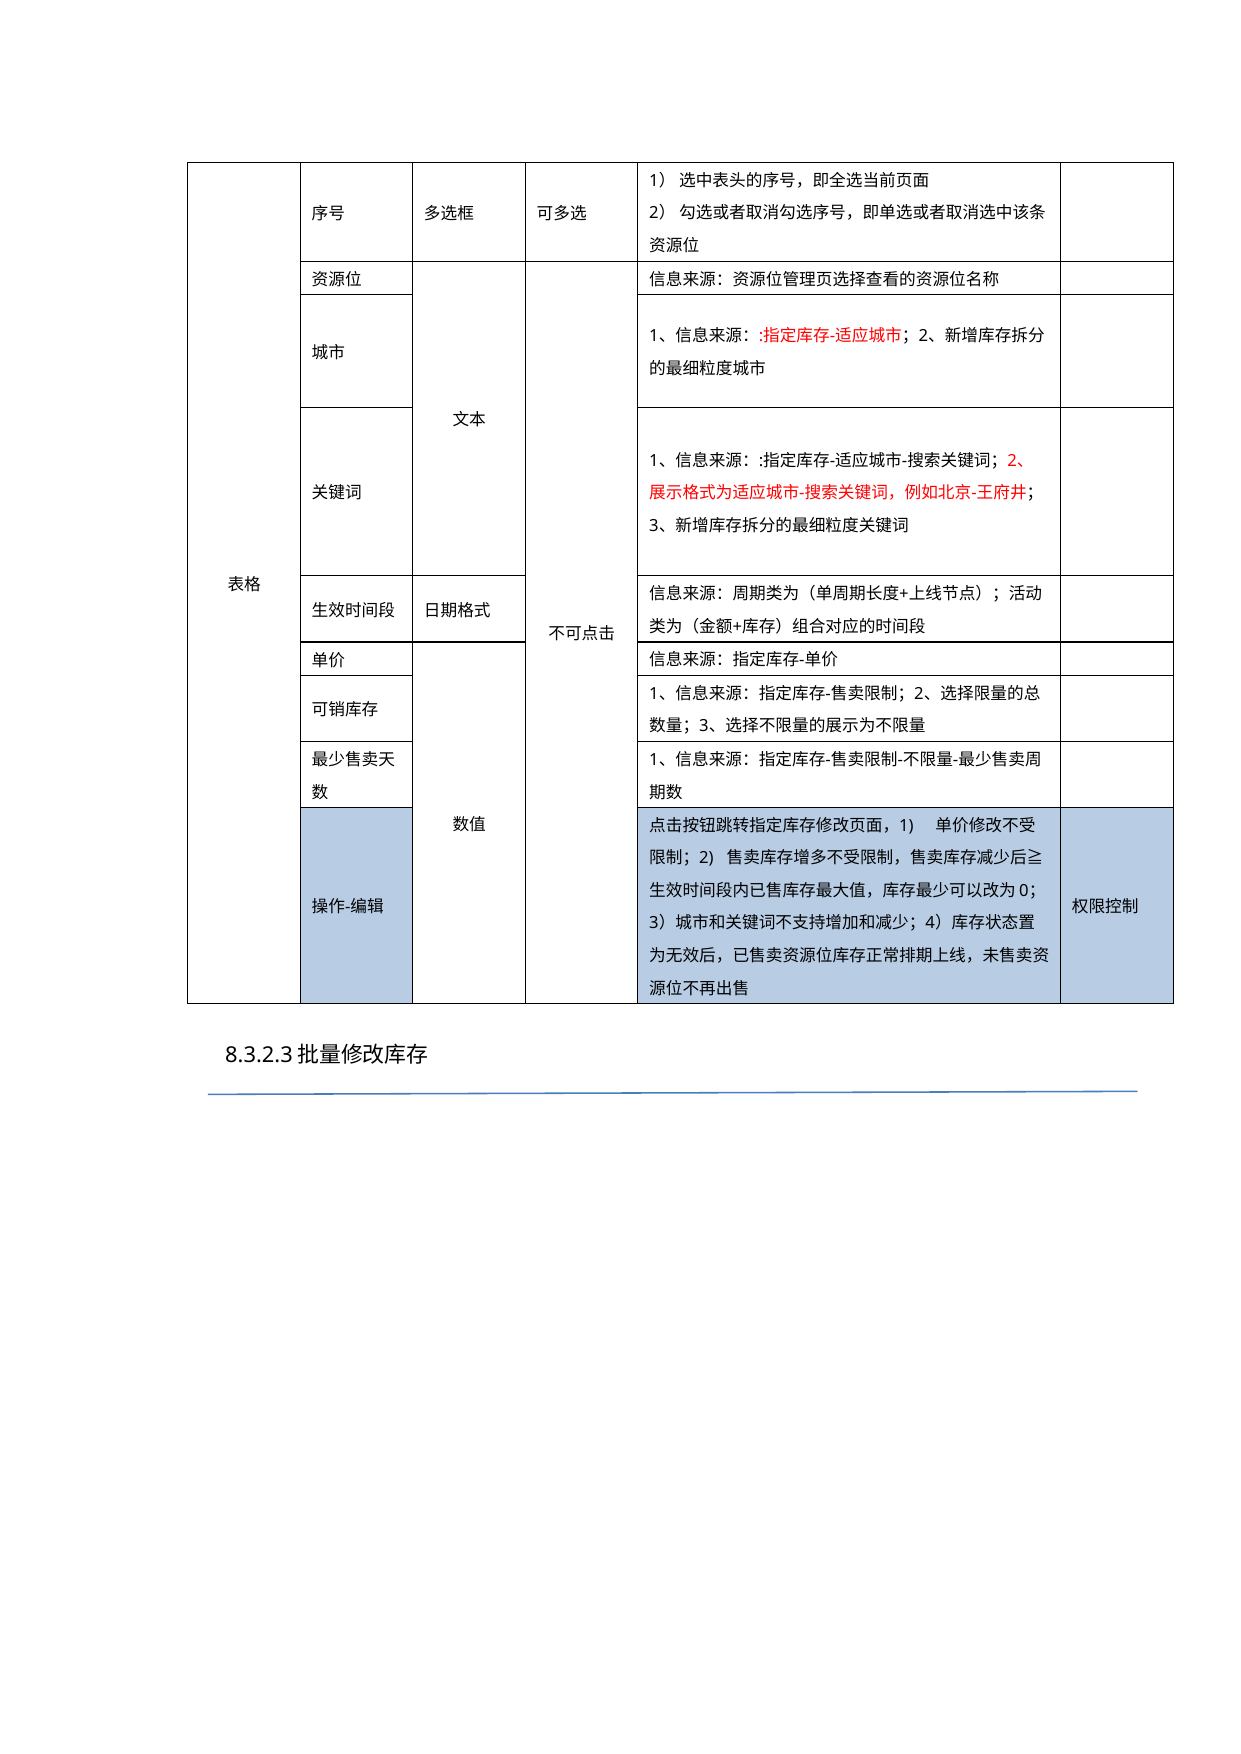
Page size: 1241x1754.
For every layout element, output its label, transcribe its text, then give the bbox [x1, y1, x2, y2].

table_cell 最少售卖天数 [301, 742, 412, 807]
table_cell 资源位 [301, 262, 412, 294]
table_cell 可销库存 [301, 676, 412, 741]
table_cell 1、信息来源：:指定库存-适应城市-搜索关键词；2、展示格式为适应城市-搜索关键词，例如北京-王府井；3、新增库存拆分的最细粒度关键词 [638, 408, 1060, 575]
table_cell [1061, 295, 1173, 407]
table_cell 信息来源：指定库存-单价 [638, 643, 1060, 675]
table_cell 多选框 [413, 163, 525, 261]
table_cell 不可点击 [526, 262, 637, 1003]
table_cell 可多选 [526, 163, 637, 261]
table_cell [1061, 163, 1173, 261]
table_cell 表格 [188, 163, 300, 1003]
table_cell 文本 [413, 262, 525, 575]
table_cell [1061, 576, 1173, 641]
table_cell [1061, 676, 1173, 741]
table_cell [1061, 643, 1173, 675]
table_cell 1、信息来源：指定库存-售卖限制-不限量-最少售卖周期数 [638, 742, 1060, 807]
table_cell 1、信息来源：:指定库存-适应城市；2、新增库存拆分的最细粒度城市 [638, 295, 1060, 407]
table_cell [1061, 262, 1173, 294]
table_cell 数值 [413, 643, 525, 1003]
table_cell [1061, 408, 1173, 575]
table_cell 信息来源：资源位管理页选择查看的资源位名称 [638, 262, 1060, 294]
table_cell 权限控制 [1061, 808, 1173, 1003]
table_cell 点击按钮跳转指定库存修改页面，1) 单价修改不受限制；2) 售卖库存增多不受限制，售卖库存减少后≧生效时间段内已售库存最大值，库存最少可以改为0；3）城市和关键词不支持增加和减少；4）库存状态置为无效后，已售卖资源位库存正常排期上线，未售卖资源位不再出售 [638, 808, 1060, 1003]
table_cell 城市 [301, 295, 412, 407]
table_cell 日期格式 [413, 576, 525, 641]
table_cell 序号 [301, 163, 412, 261]
table_cell 1） 选中表头的序号，即全选当前页面 2） 勾选或者取消勾选序号，即单选或者取消选中该条资源位 [638, 163, 1060, 261]
table_cell 信息来源：周期类为（单周期长度+上线节点）；活动类为（金额+库存）组合对应的时间段 [638, 576, 1060, 641]
list 8.3.2.3批量修改库存 [225, 1037, 1053, 1069]
table_cell [1061, 742, 1173, 807]
table_cell 生效时间段 [301, 576, 412, 641]
table_cell 关键词 [301, 408, 412, 575]
table_cell 1、信息来源：指定库存-售卖限制；2、选择限量的总数量；3、选择不限量的展示为不限量 [638, 676, 1060, 741]
table_cell 操作-编辑 [301, 808, 412, 1003]
table_cell 单价 [301, 643, 412, 675]
